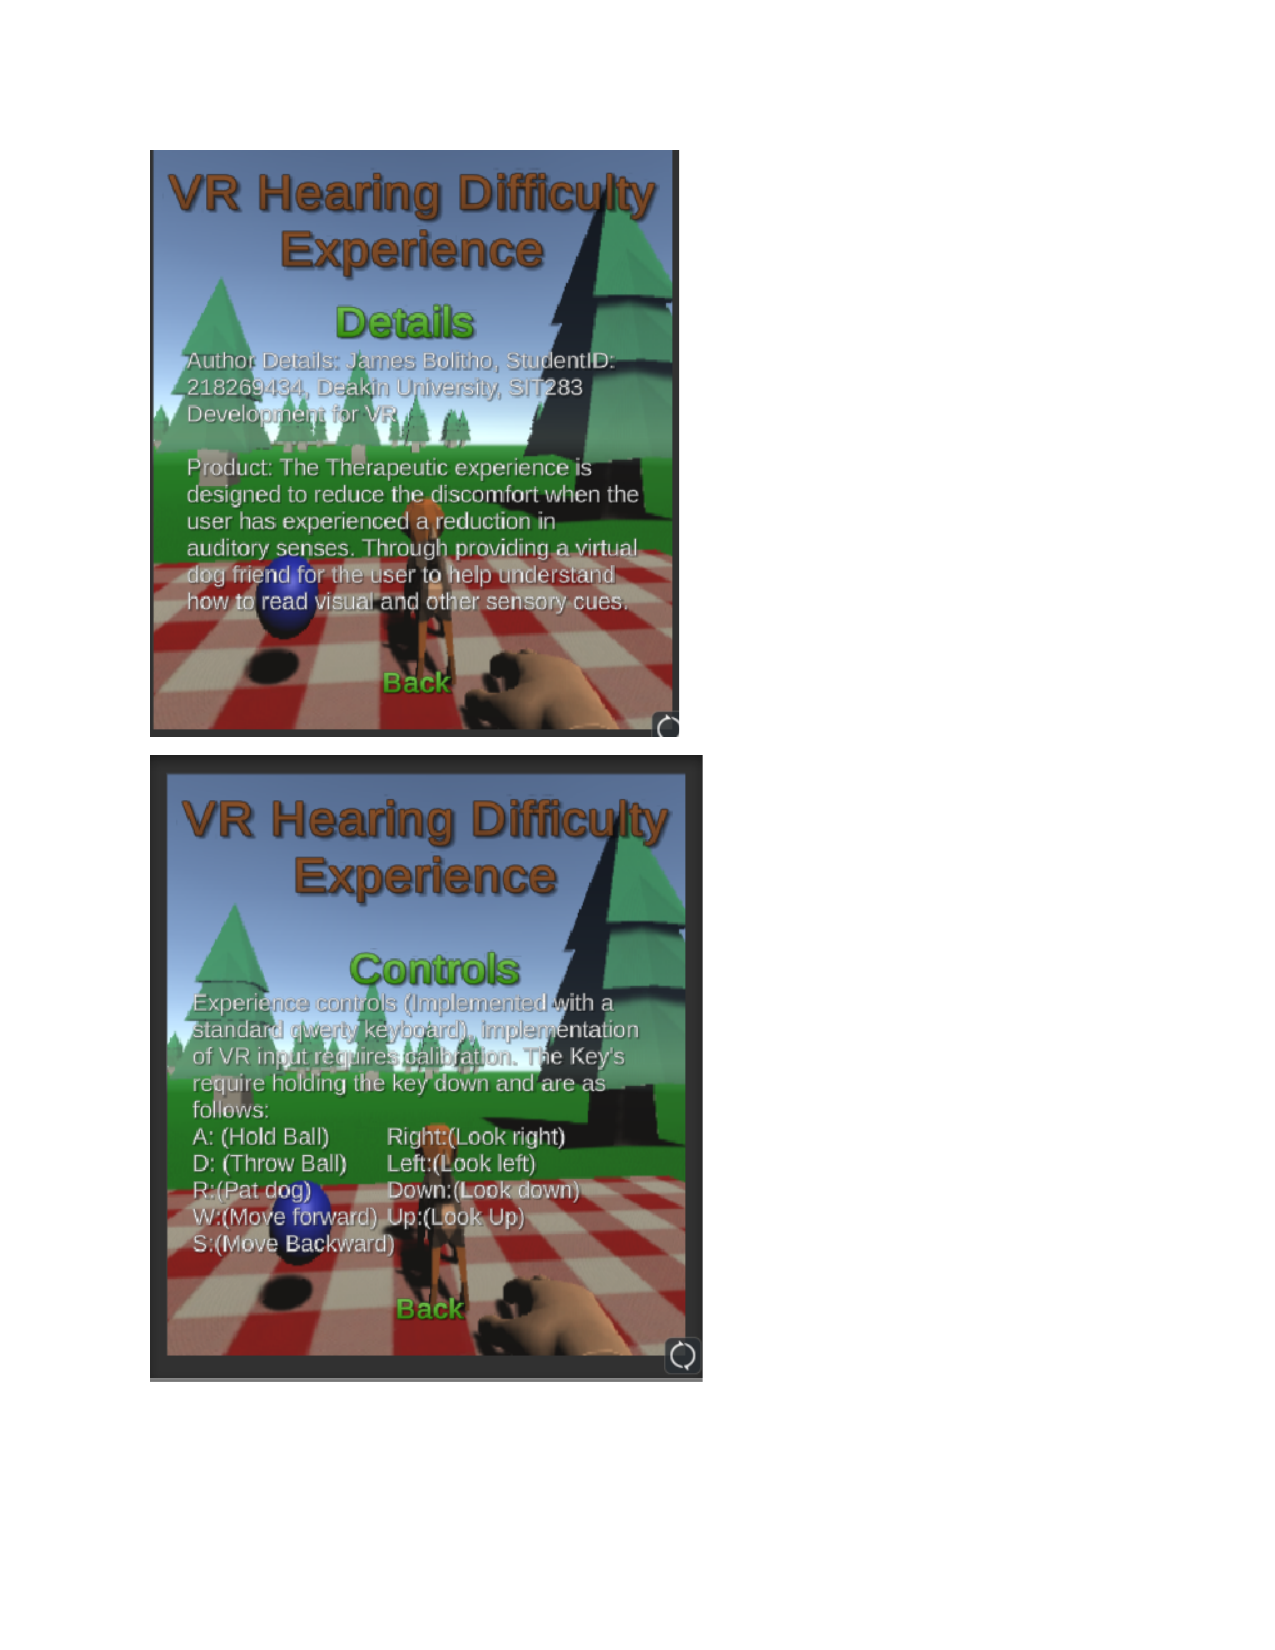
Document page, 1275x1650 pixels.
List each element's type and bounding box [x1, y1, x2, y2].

picture [150, 150, 680, 737]
picture [150, 755, 703, 1382]
